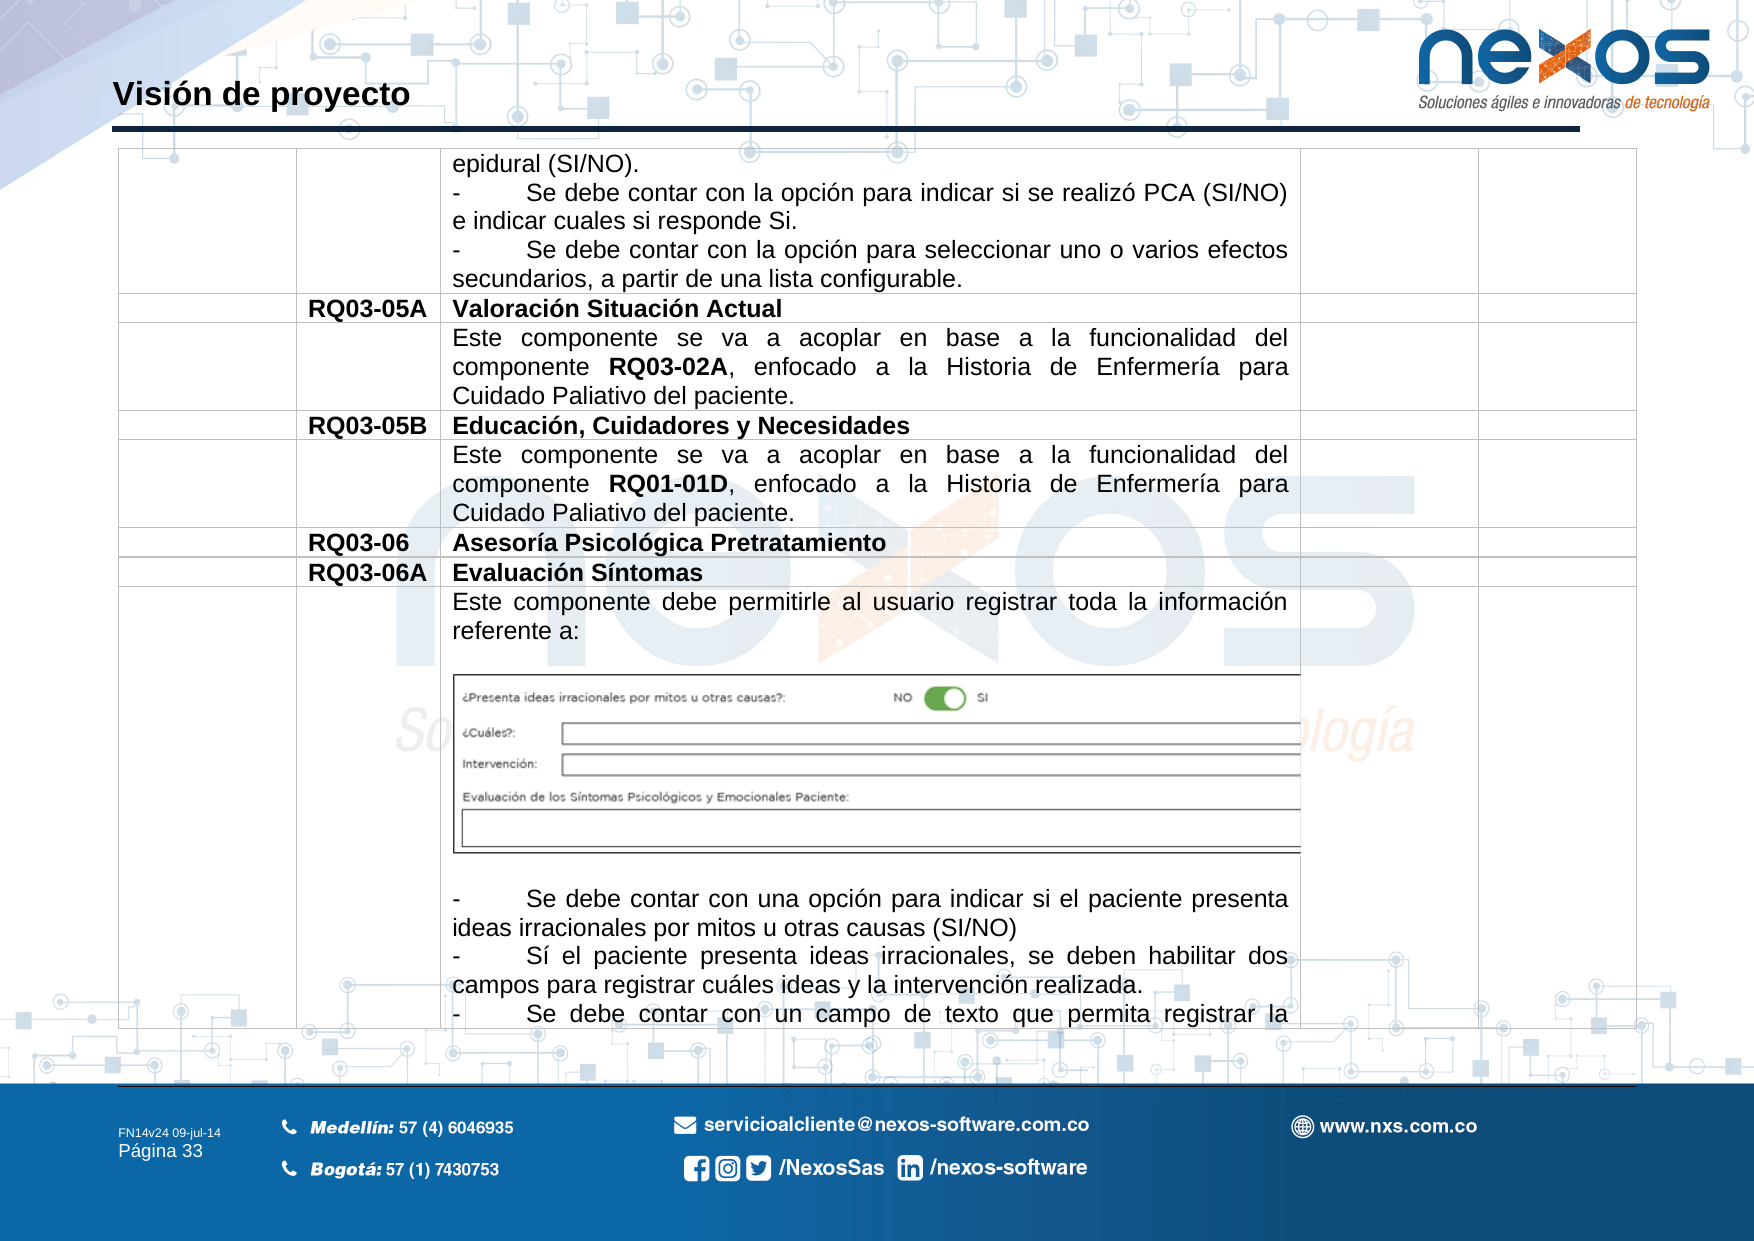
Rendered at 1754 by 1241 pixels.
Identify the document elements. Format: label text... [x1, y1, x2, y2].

table_cell [1301, 294, 1478, 322]
table_cell Valoración Situación Actual [441, 294, 1300, 322]
table_cell [119, 411, 296, 439]
table_cell [119, 149, 296, 292]
table_cell Evaluación Síntomas [441, 558, 1300, 586]
table_cell [1479, 411, 1636, 439]
table_cell RQ03-06A [297, 558, 440, 586]
table_cell [1301, 528, 1478, 556]
table_cell Asesoría Psicológica Pretratamiento [441, 528, 1300, 556]
table_cell [1301, 558, 1478, 586]
picture [0, 0, 1754, 1241]
table_cell [1479, 528, 1636, 556]
table_cell [1479, 323, 1636, 409]
table_cell [1301, 440, 1478, 527]
table_cell [119, 528, 296, 556]
table_cell [1301, 411, 1478, 439]
table_cell [297, 440, 440, 527]
table_cell [1479, 149, 1636, 292]
table_cell [119, 323, 296, 409]
table_cell RQ03-06 [297, 528, 440, 556]
table_cell RQ03-05B [297, 411, 440, 439]
table_cell [1479, 558, 1636, 586]
table_cell [1301, 149, 1478, 292]
table_cell Este componente se va a acoplar en base a la funcionalidad del componente RQ03-02A, enfocado a la Historia de Enfermería para Cuidado Paliativo del paciente. [441, 323, 1300, 409]
table_cell [1479, 587, 1636, 1028]
table_cell [297, 323, 440, 409]
table_cell RQ03-05A [297, 294, 440, 322]
table_cell [119, 294, 296, 322]
table_cell [119, 558, 296, 586]
table_cell [297, 149, 440, 292]
table_cell [1301, 587, 1478, 1028]
table_cell [119, 587, 296, 1028]
table_cell Este componente se va a acoplar en base a la funcionalidad del componente RQ01-01D, enfocado a la Historia de Enfermería para Cuidado Paliativo del paciente. [441, 440, 1300, 527]
table_cell Educación, Cuidadores y Necesidades [441, 411, 1300, 439]
table_cell [1479, 294, 1636, 322]
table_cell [441, 149, 1300, 292]
table_cell [119, 440, 296, 527]
table_cell [1479, 440, 1636, 527]
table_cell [441, 587, 1300, 1028]
table_cell [1301, 323, 1478, 409]
table_cell [297, 587, 440, 1028]
